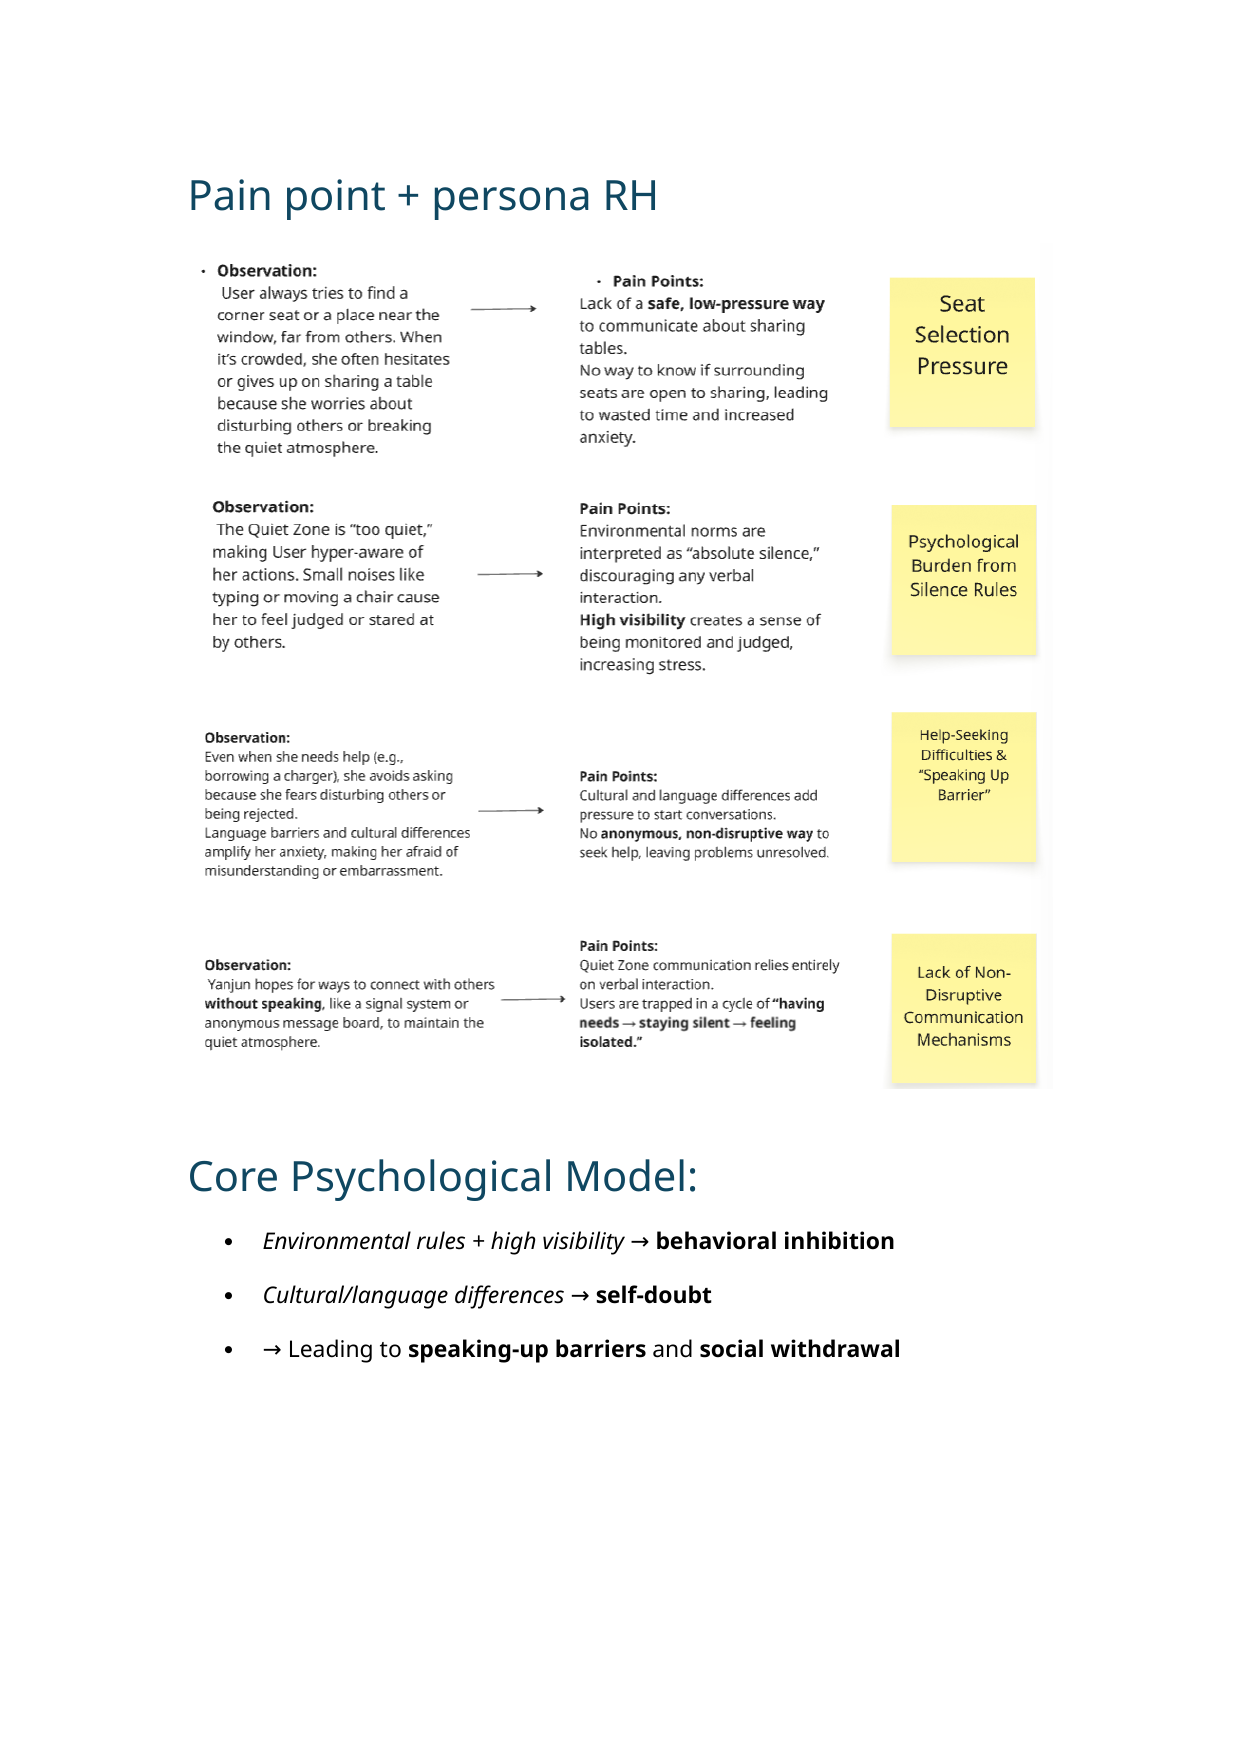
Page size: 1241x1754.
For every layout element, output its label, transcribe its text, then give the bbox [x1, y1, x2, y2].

list → Leading to speaking-up barriers and social withdrawal [225, 1332, 1053, 1364]
subtitle Pain point + persona RH [187, 162, 1053, 227]
list Cultural/language differences → self-doubt [225, 1278, 1053, 1311]
subtitle Core Psychological Model: [187, 1143, 1053, 1208]
picture [187, 243, 1053, 1089]
list Environmental rules + high visibility → behavioral inhibition [225, 1224, 1053, 1257]
